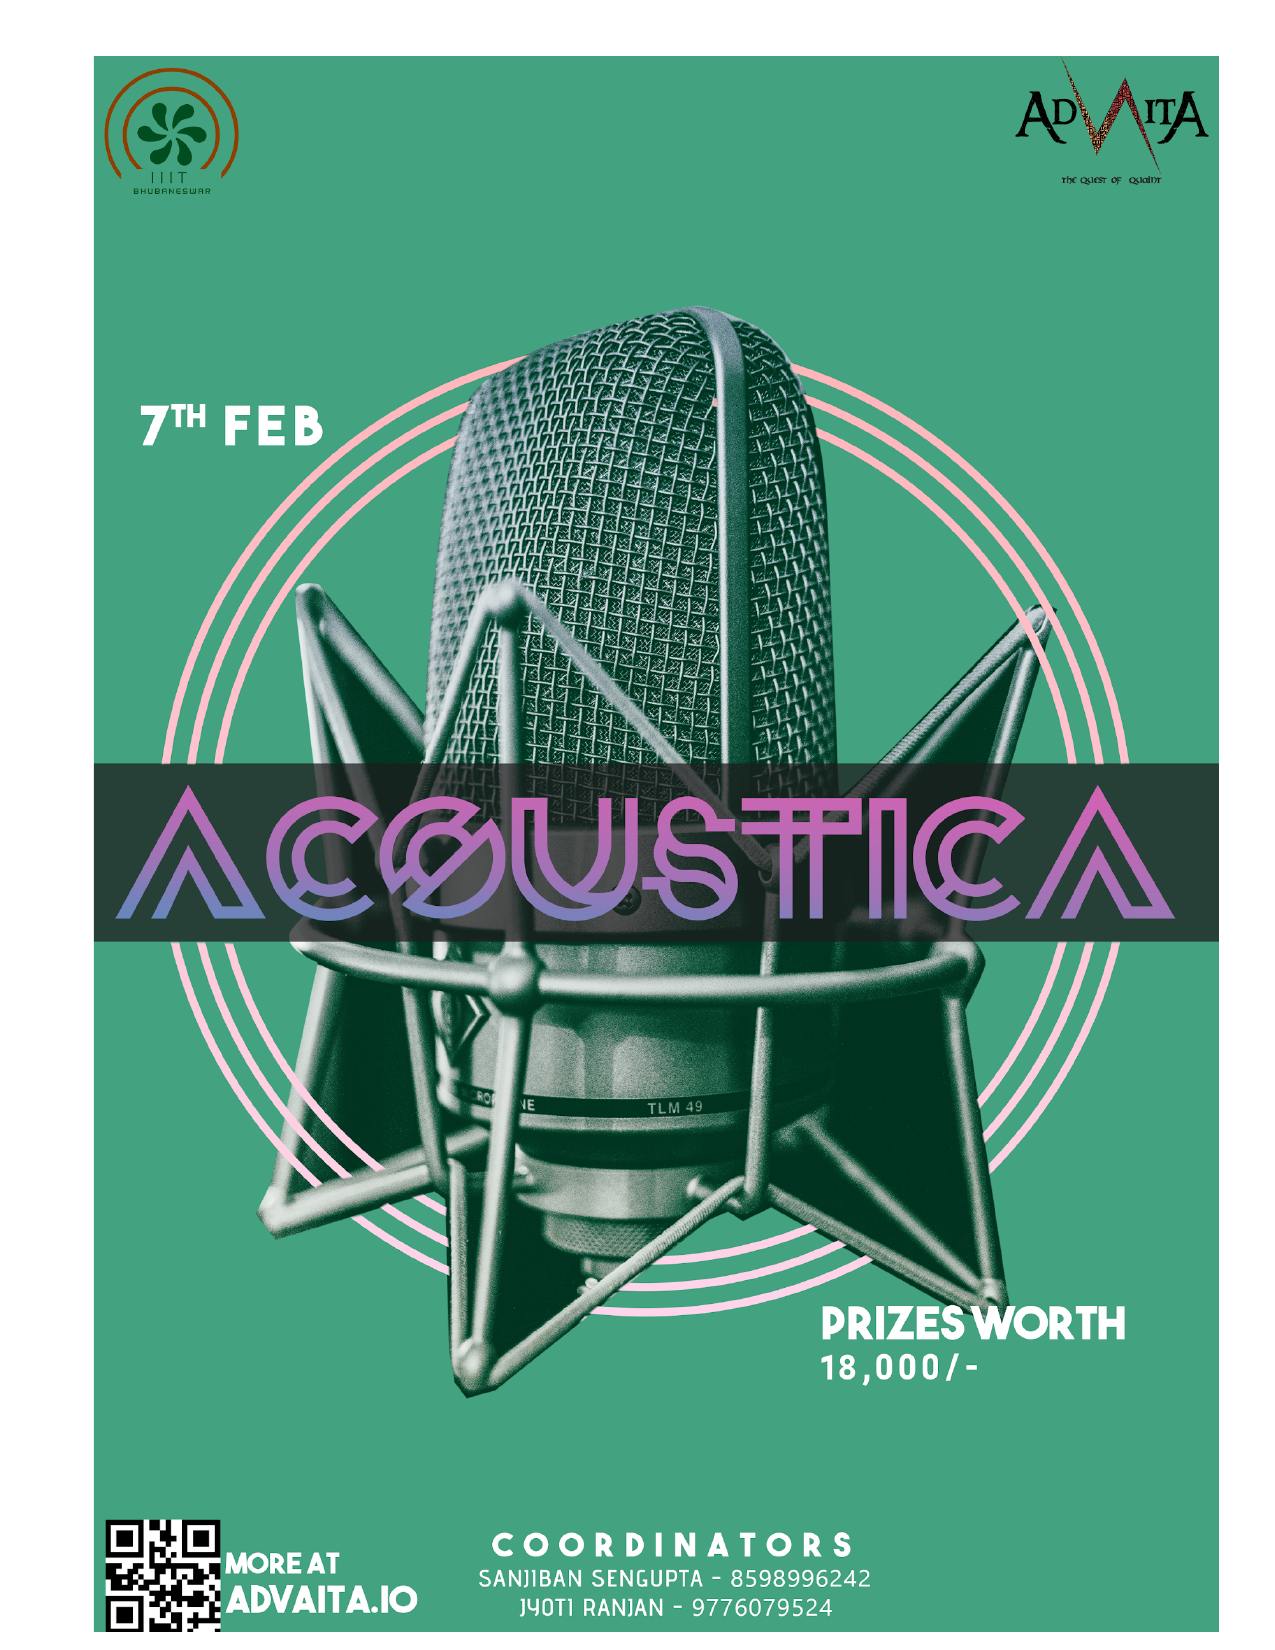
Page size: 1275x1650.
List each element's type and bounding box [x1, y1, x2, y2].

picture [93, 56, 1219, 1632]
